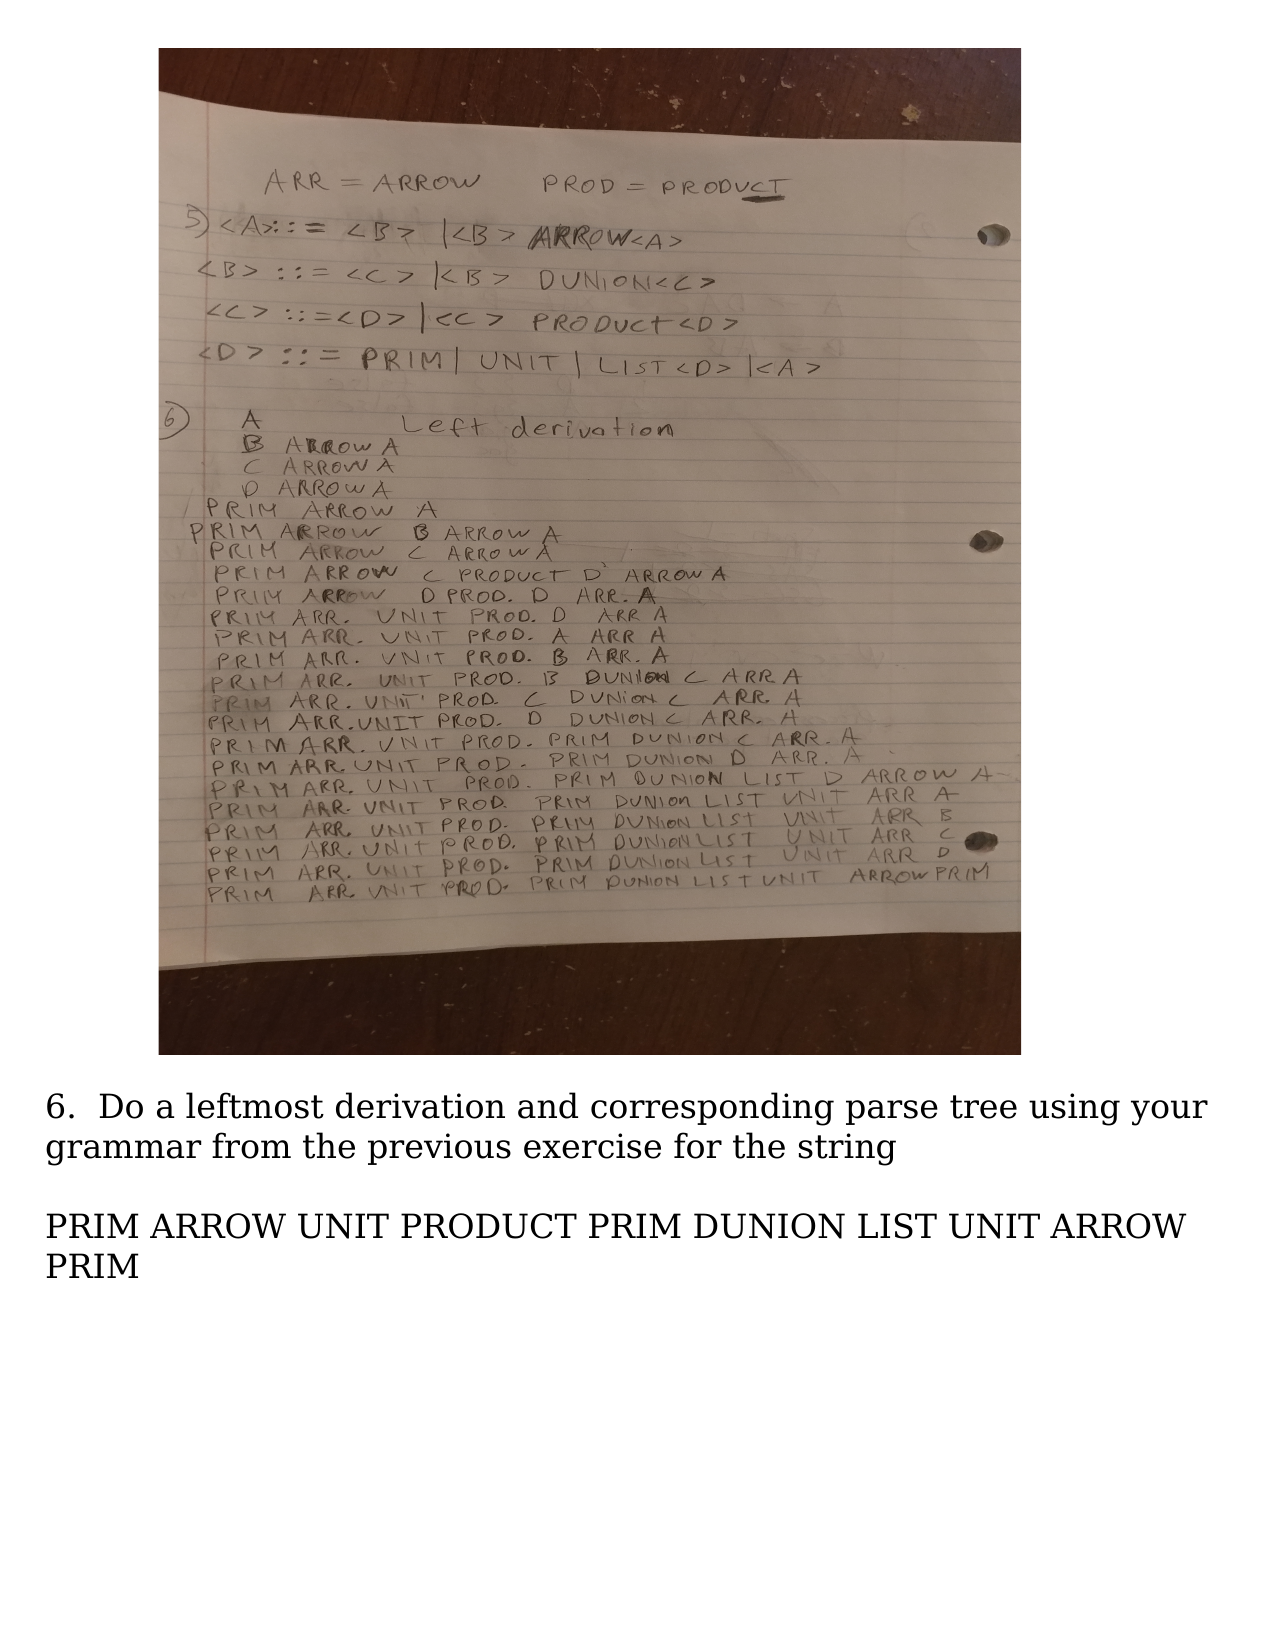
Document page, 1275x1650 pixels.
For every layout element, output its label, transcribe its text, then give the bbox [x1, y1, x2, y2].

text 6. Do a leftmost derivation and corresponding parse tree using your grammar from the previous exercise for the string [45, 1085, 1230, 1165]
picture [158, 48, 1022, 1055]
text PRIM ARROW UNIT PRODUCT PRIM DUNION LIST UNIT ARROW PRIM [45, 1205, 1230, 1285]
